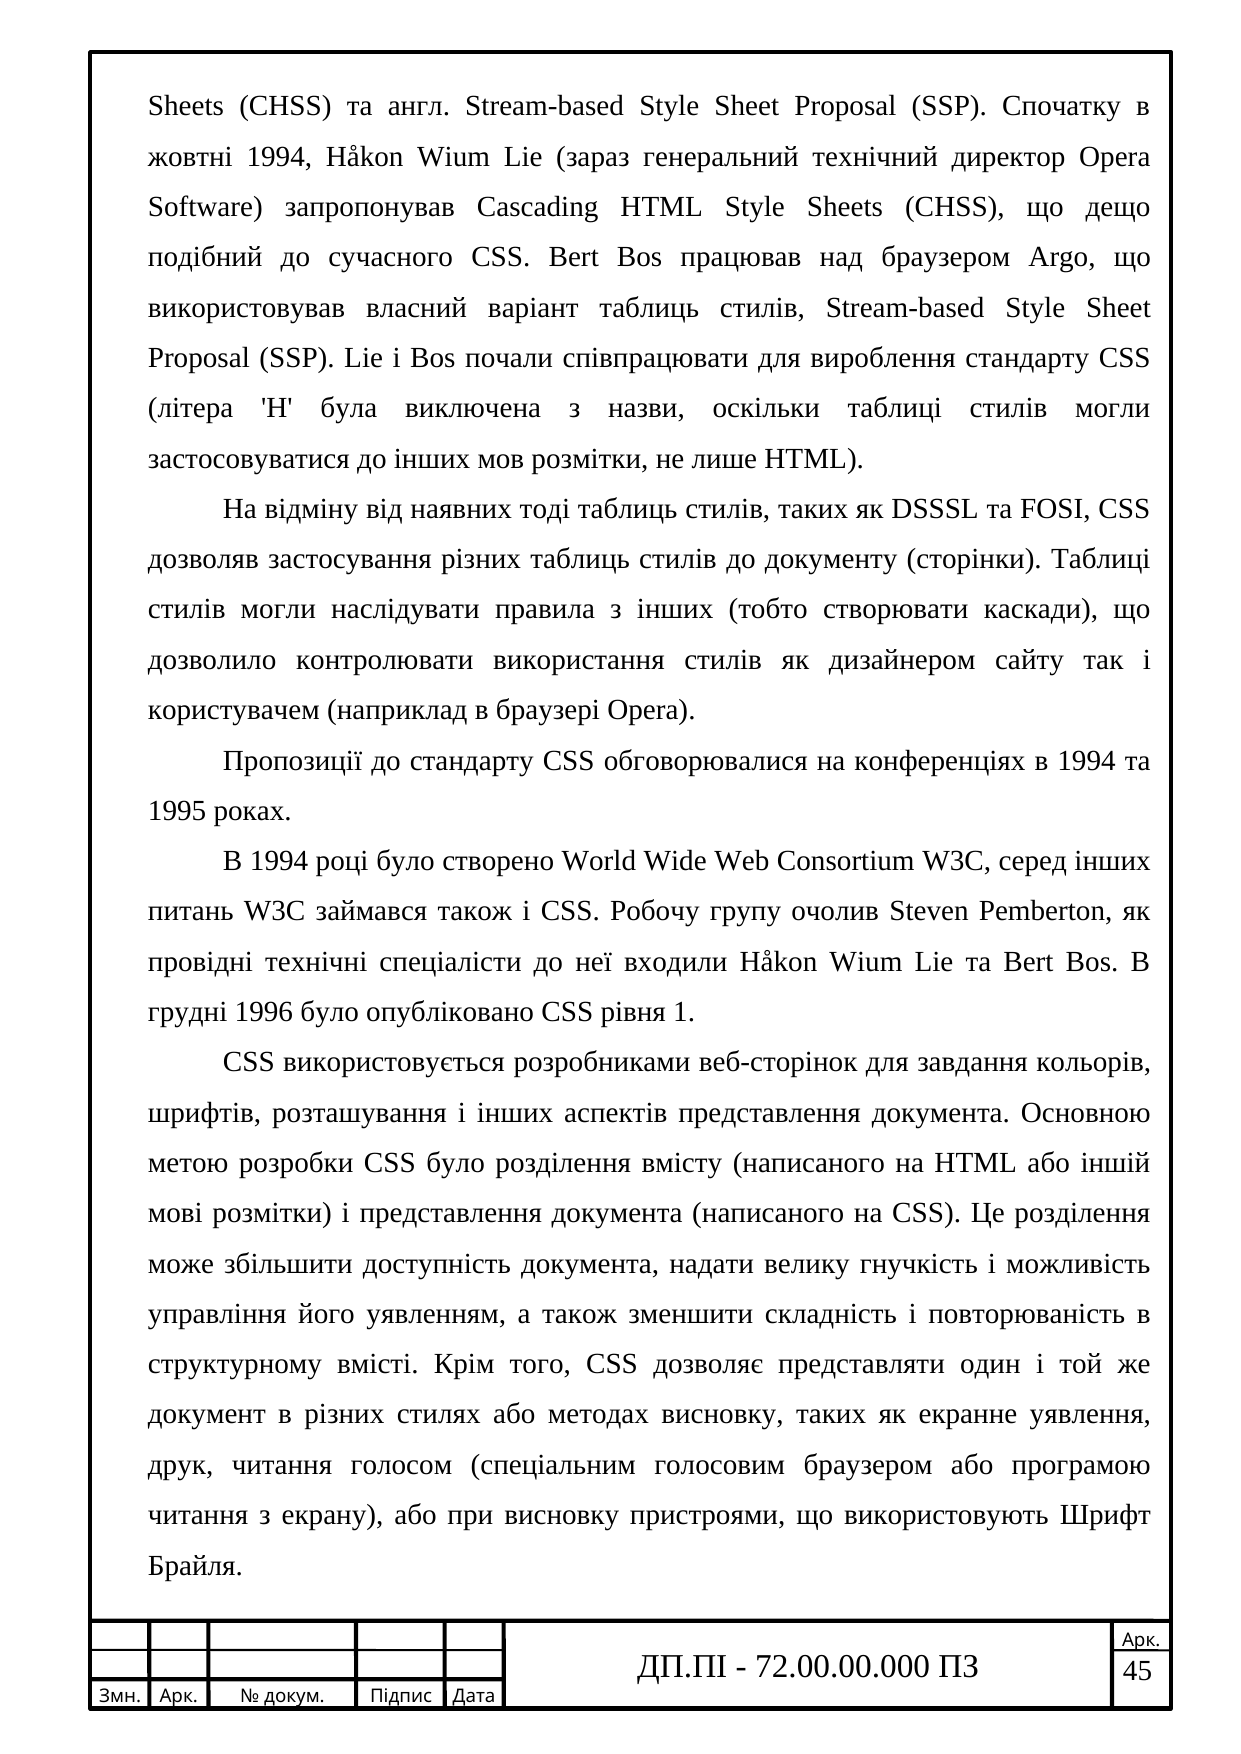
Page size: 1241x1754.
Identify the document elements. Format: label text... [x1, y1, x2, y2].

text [148, 88, 1152, 474]
text На відміну від наявних тоді таблиць стилів, таких як DSSSL та FOSI, CSS дозволяв застосування різних таблиць стилів до документу (сторінки). Таблиці стилів могли наслідувати правила з інших (тобто створювати каскади), що дозволило контролювати використання стилів як дизайнером сайту так і користувачем (наприклад в браузері Opera). [148, 491, 1152, 726]
text Пропозиції до стандарту CSS обговорювалися на конференціях в 1994 та 1995 роках. [148, 743, 1152, 826]
text CSS використовується розробниками веб-сторінок для завдання кольорів, шрифтів, розташування і інших аспектів представлення документа. Основною метою розробки CSS було розділення вмісту (написаного на HTML або іншій мові розмітки) і представлення документа (написаного на CSS). Це розділення може збільшити доступність документа, надати велику гнучкість і можливість управління його уявленням, а також зменшити складність і повторюваність в структурному вмісті. Крім того, CSS дозволяє представляти один і той же документ в різних стилях або методах висновку, таких як екранне уявлення, друк, читання голосом (спеціальним голосовим браузером або програмою читання з екрану), або при висновку пристроями, що використовують Шрифт Брайля. [148, 1044, 1152, 1581]
text В 1994 році було створено World Wide Web Consortium W3C, серед інших питань W3C займався також і CSS. Робочу групу очолив Steven Pemberton, як провідні технічні спеціалісти до неї входили Håkon Wium Lie та Bert Bos. В грудні 1996 було опубліковано CSS рівня 1. [148, 843, 1152, 1028]
